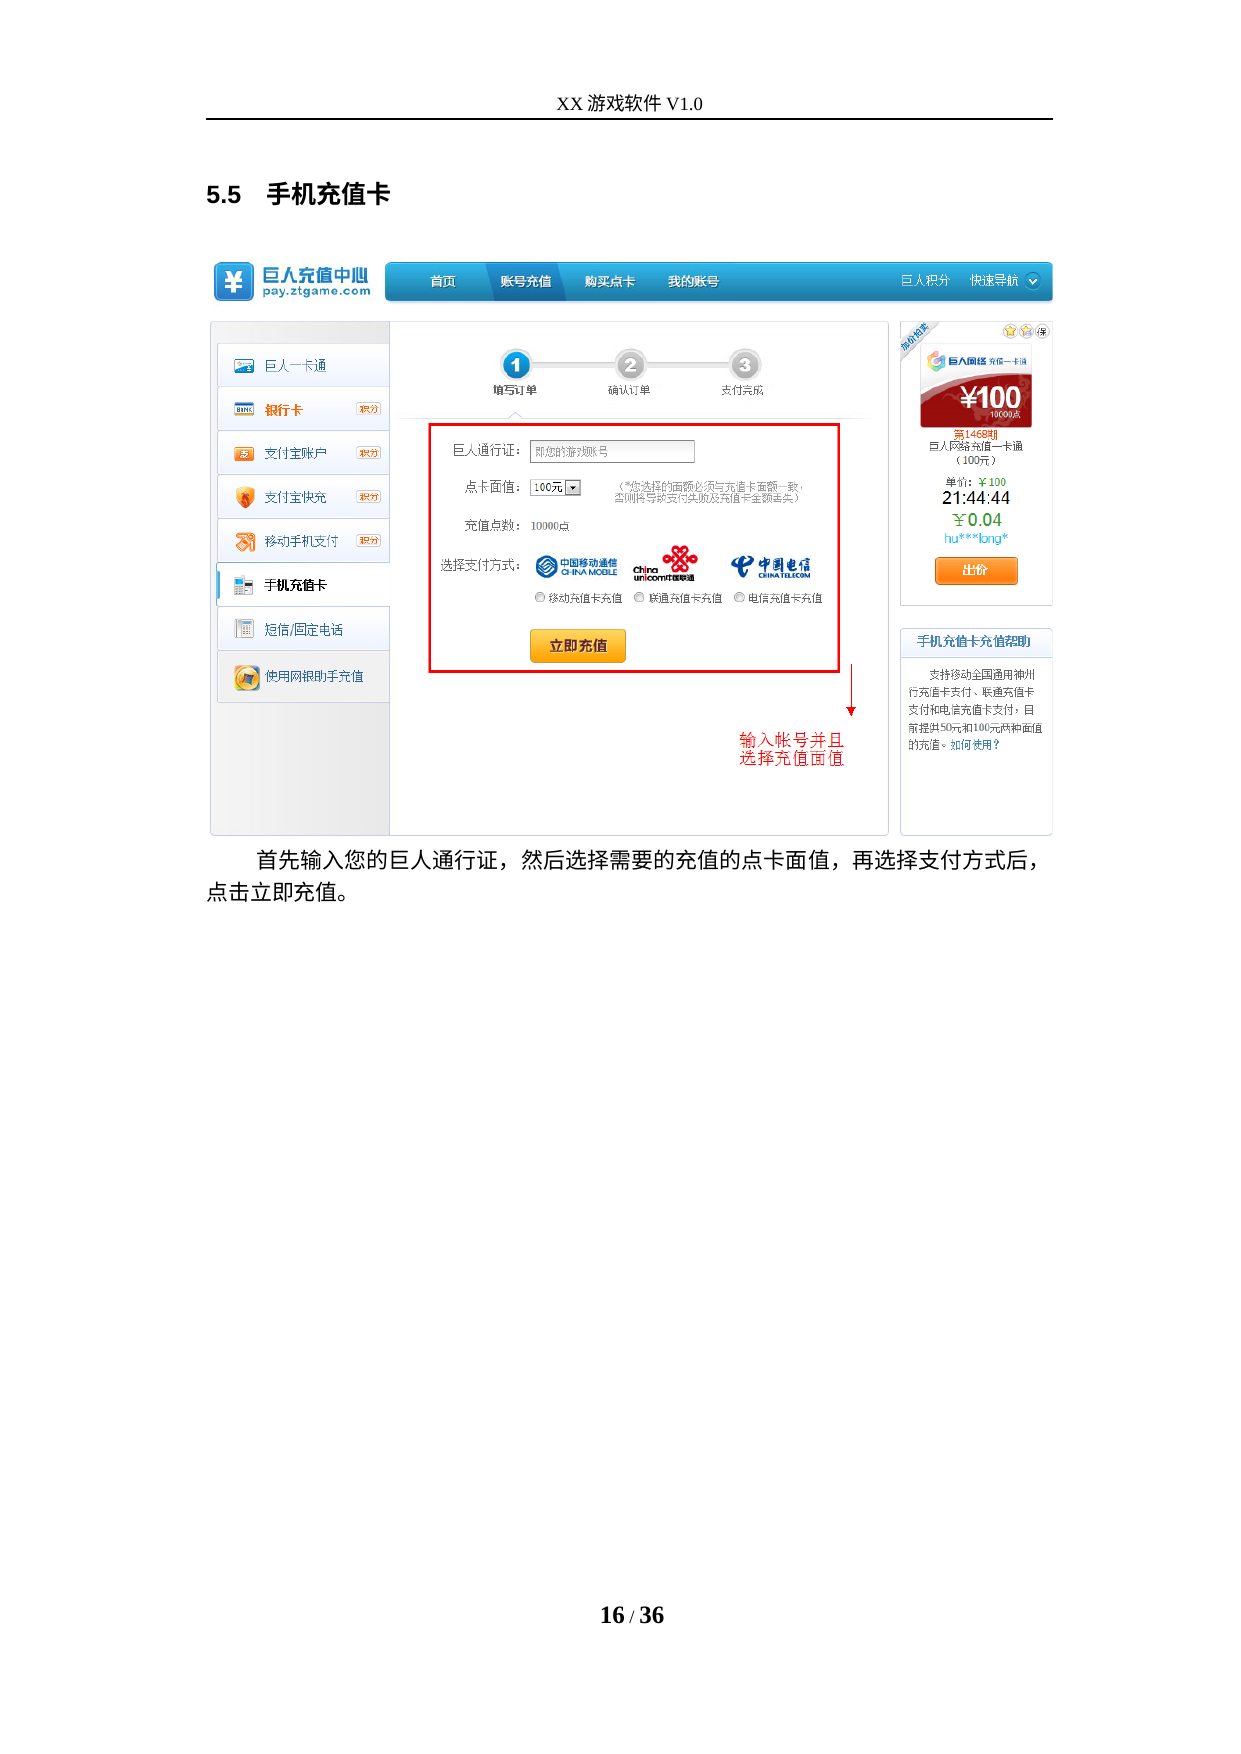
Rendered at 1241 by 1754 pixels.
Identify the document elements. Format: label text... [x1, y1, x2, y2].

picture [206, 257, 1053, 838]
text 首先输入您的巨人通行证，然后选择需要的充值的点卡面值，再选择支付方式后，点击立即充值。 [206, 842, 1053, 907]
subtitle 手机充值卡 [206, 160, 1053, 225]
